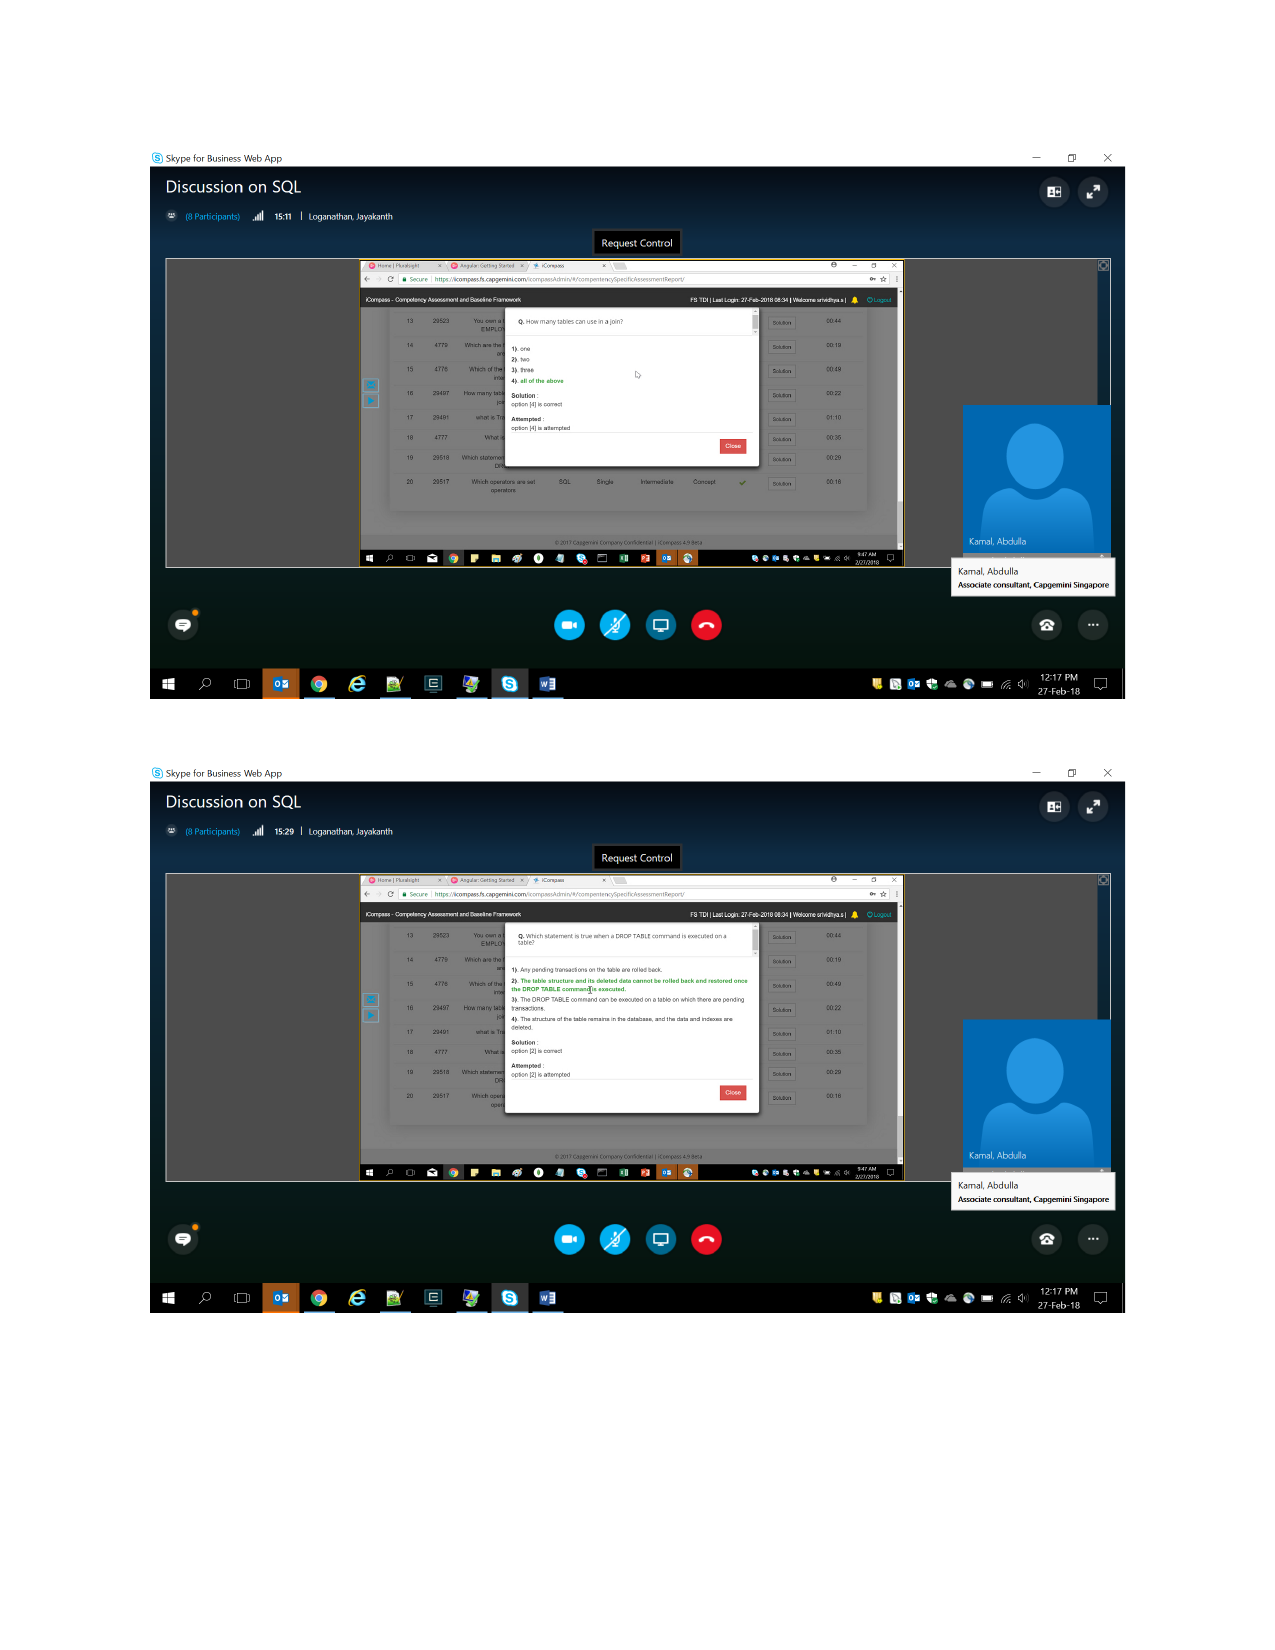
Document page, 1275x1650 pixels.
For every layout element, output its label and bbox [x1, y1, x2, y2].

picture [150, 764, 1125, 1313]
picture [150, 150, 1125, 699]
